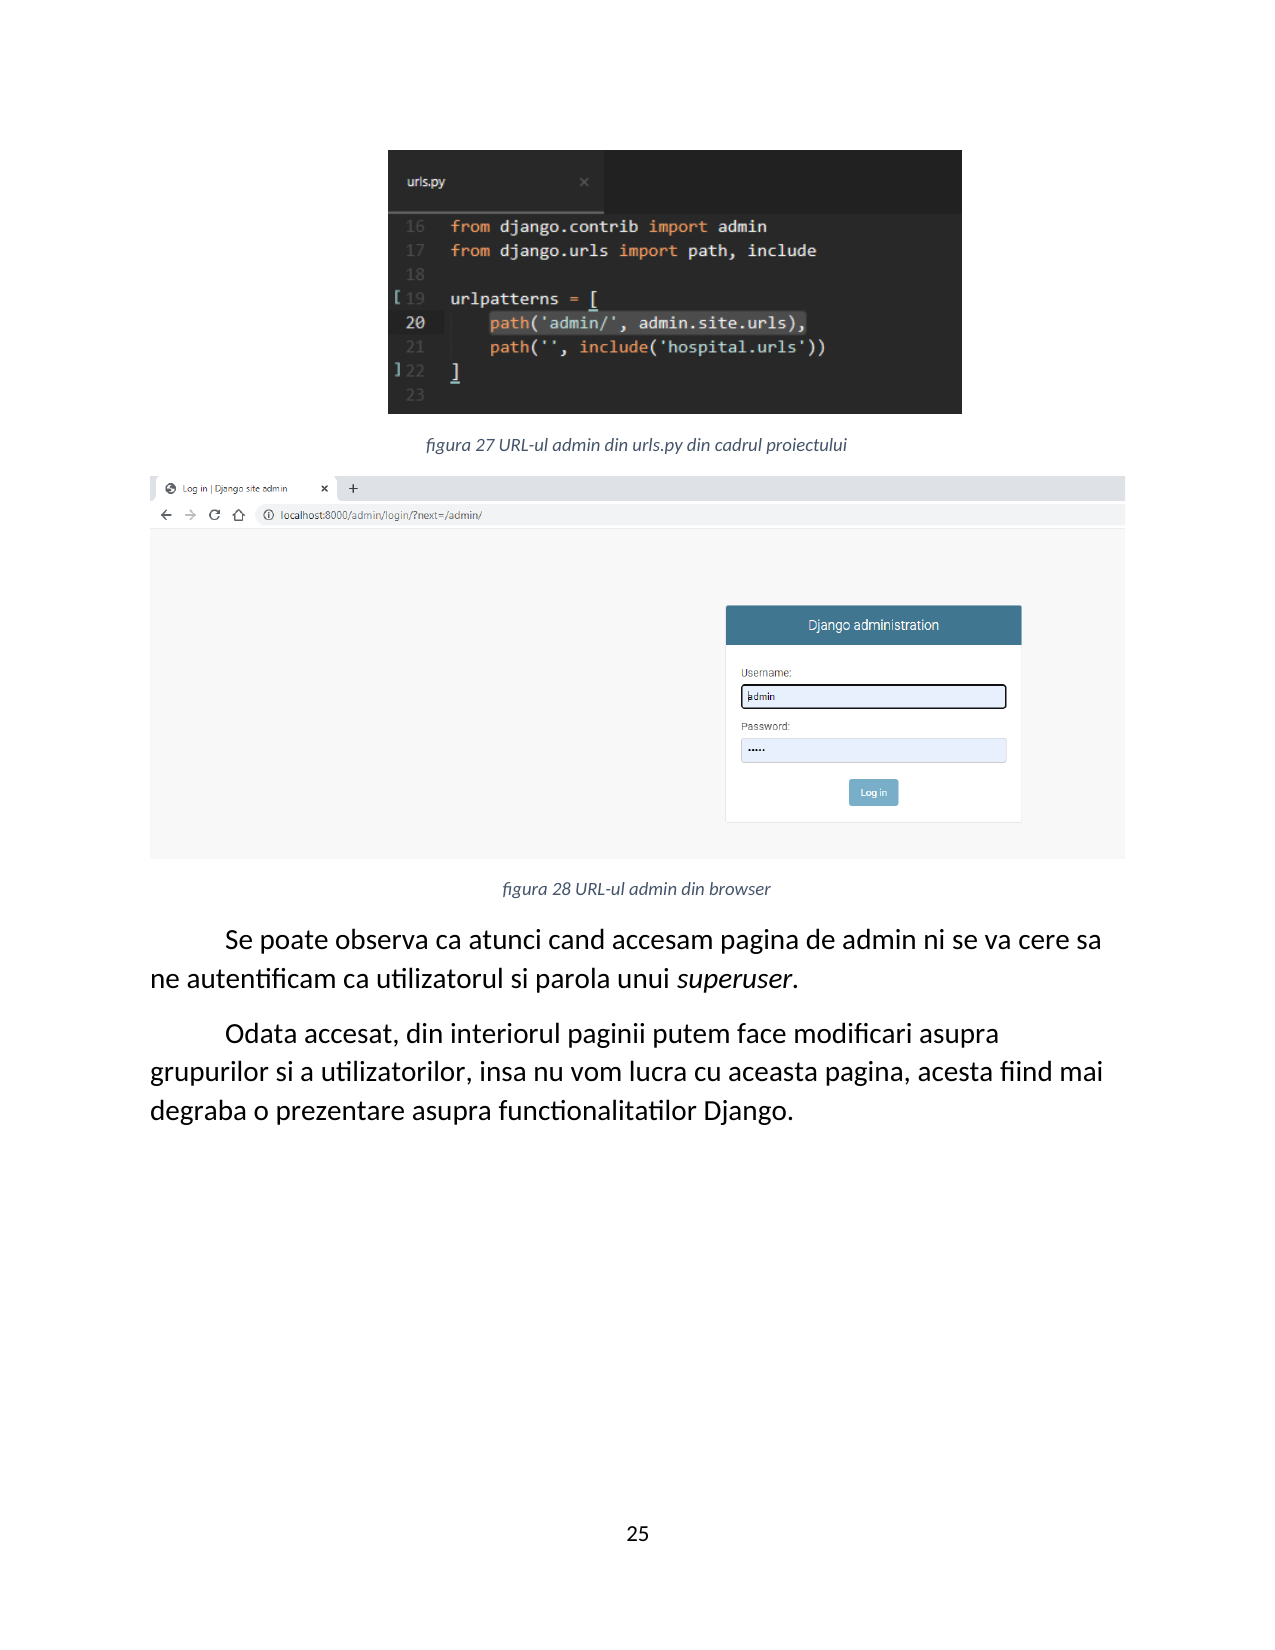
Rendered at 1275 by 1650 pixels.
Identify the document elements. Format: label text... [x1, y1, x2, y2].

picture [388, 150, 962, 414]
text Odata accesat, din interiorul paginii putem face modificari asupra grupurilor si a utilizatorilor, insa nu vom lucra cu aceasta pagina, acesta fiind mai degraba o prezentare asupra functionalitatilor Django. [150, 1015, 1125, 1127]
picture [150, 476, 1125, 859]
text Se poate observa ca atunci cand accesam pagina de admin ni se va cere sa ne autentificam ca utilizatorul si parola unui superuser. [150, 921, 1125, 995]
